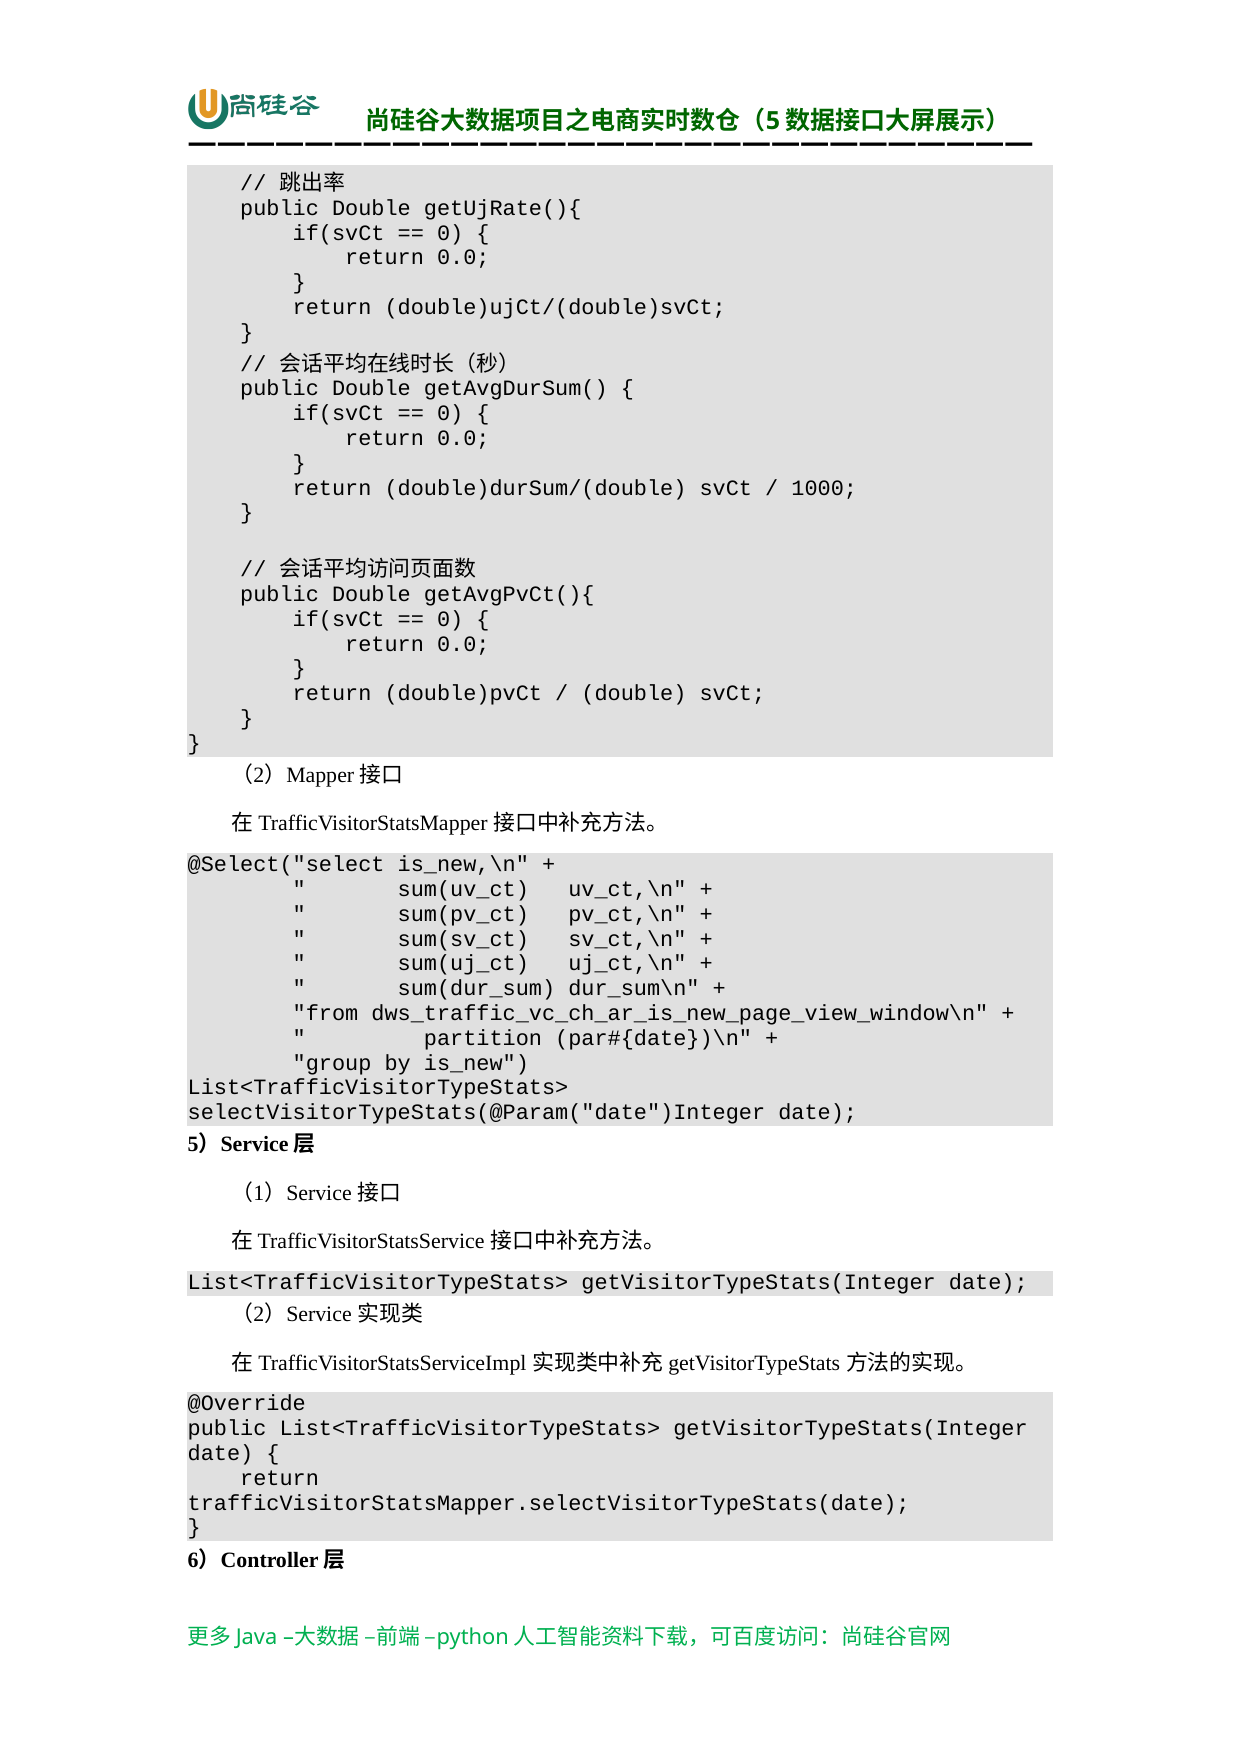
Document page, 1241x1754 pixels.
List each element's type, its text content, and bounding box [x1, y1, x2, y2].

text // 会话平均访问页面数 [187, 551, 1053, 583]
picture [187, 88, 321, 130]
text public Double getUjRate(){ [187, 197, 1053, 222]
text Mapper 接口 [187, 757, 1053, 789]
text // 会话平均在线时长（秒） [187, 346, 1053, 378]
text return 0.0; [187, 633, 1053, 657]
text Service 接口 [187, 1174, 1053, 1207]
text Service 实现类 [187, 1296, 1053, 1328]
text } [187, 707, 1053, 732]
text " sum(uv_ct) uv_ct,\n" + [187, 878, 1053, 903]
text 在 TrafficVisitorStatsMapper 接口中补充方法。 [187, 805, 1053, 837]
text List<TrafficVisitorTypeStats> selectVisitorTypeStats(@Param("date")Integer date); [187, 1076, 1053, 1126]
text " sum(sv_ct) sv_ct,\n" + [187, 928, 1053, 952]
text return (double)pvCt / (double) svCt; [187, 682, 1053, 707]
text @Select("select is_new,\n" + [187, 853, 1053, 878]
text return (double)durSum/(double) svCt / 1000; [187, 477, 1053, 502]
text return trafficVisitorStatsMapper.selectVisitorTypeStats(date); [187, 1467, 1053, 1516]
text " partition (par#{date})\n" + [187, 1027, 1053, 1052]
text return (double)ujCt/(double)svCt; [187, 296, 1053, 321]
text } [187, 732, 1053, 757]
text 在 TrafficVisitorStatsServiceImpl 实现类中补充 getVisitorTypeStats 方法的实现。 [187, 1344, 1053, 1377]
text @Override [187, 1392, 1053, 1417]
text return 0.0; [187, 246, 1053, 271]
text " sum(uj_ct) uj_ct,\n" + [187, 952, 1053, 977]
text if(svCt == 0) { [187, 222, 1053, 246]
text return 0.0; [187, 427, 1053, 452]
text Controller 层 [187, 1541, 1053, 1574]
text " sum(pv_ct) pv_ct,\n" + [187, 903, 1053, 928]
text List<TrafficVisitorTypeStats> getVisitorTypeStats(Integer date); [187, 1271, 1053, 1296]
text " sum(dur_sum) dur_sum\n" + [187, 977, 1053, 1002]
text } [187, 1516, 1053, 1541]
text } [187, 321, 1053, 346]
text "group by is_new") [187, 1052, 1053, 1076]
text } [187, 502, 1053, 526]
text if(svCt == 0) { [187, 402, 1053, 427]
text "from dws_traffic_vc_ch_ar_is_new_page_view_window\n" + [187, 1002, 1053, 1027]
text public List<TrafficVisitorTypeStats> getVisitorTypeStats(Integer date) { [187, 1417, 1053, 1467]
text // 跳出率 [187, 165, 1053, 197]
text if(svCt == 0) { [187, 608, 1053, 633]
text public Double getAvgDurSum() { [187, 378, 1053, 402]
text 在TrafficVisitorStatsService 接口中补充方法。 [187, 1223, 1053, 1255]
text Service 层 [187, 1126, 1053, 1158]
text public Double getAvgPvCt(){ [187, 583, 1053, 608]
text } [187, 271, 1053, 296]
text } [187, 657, 1053, 682]
text } [187, 452, 1053, 477]
